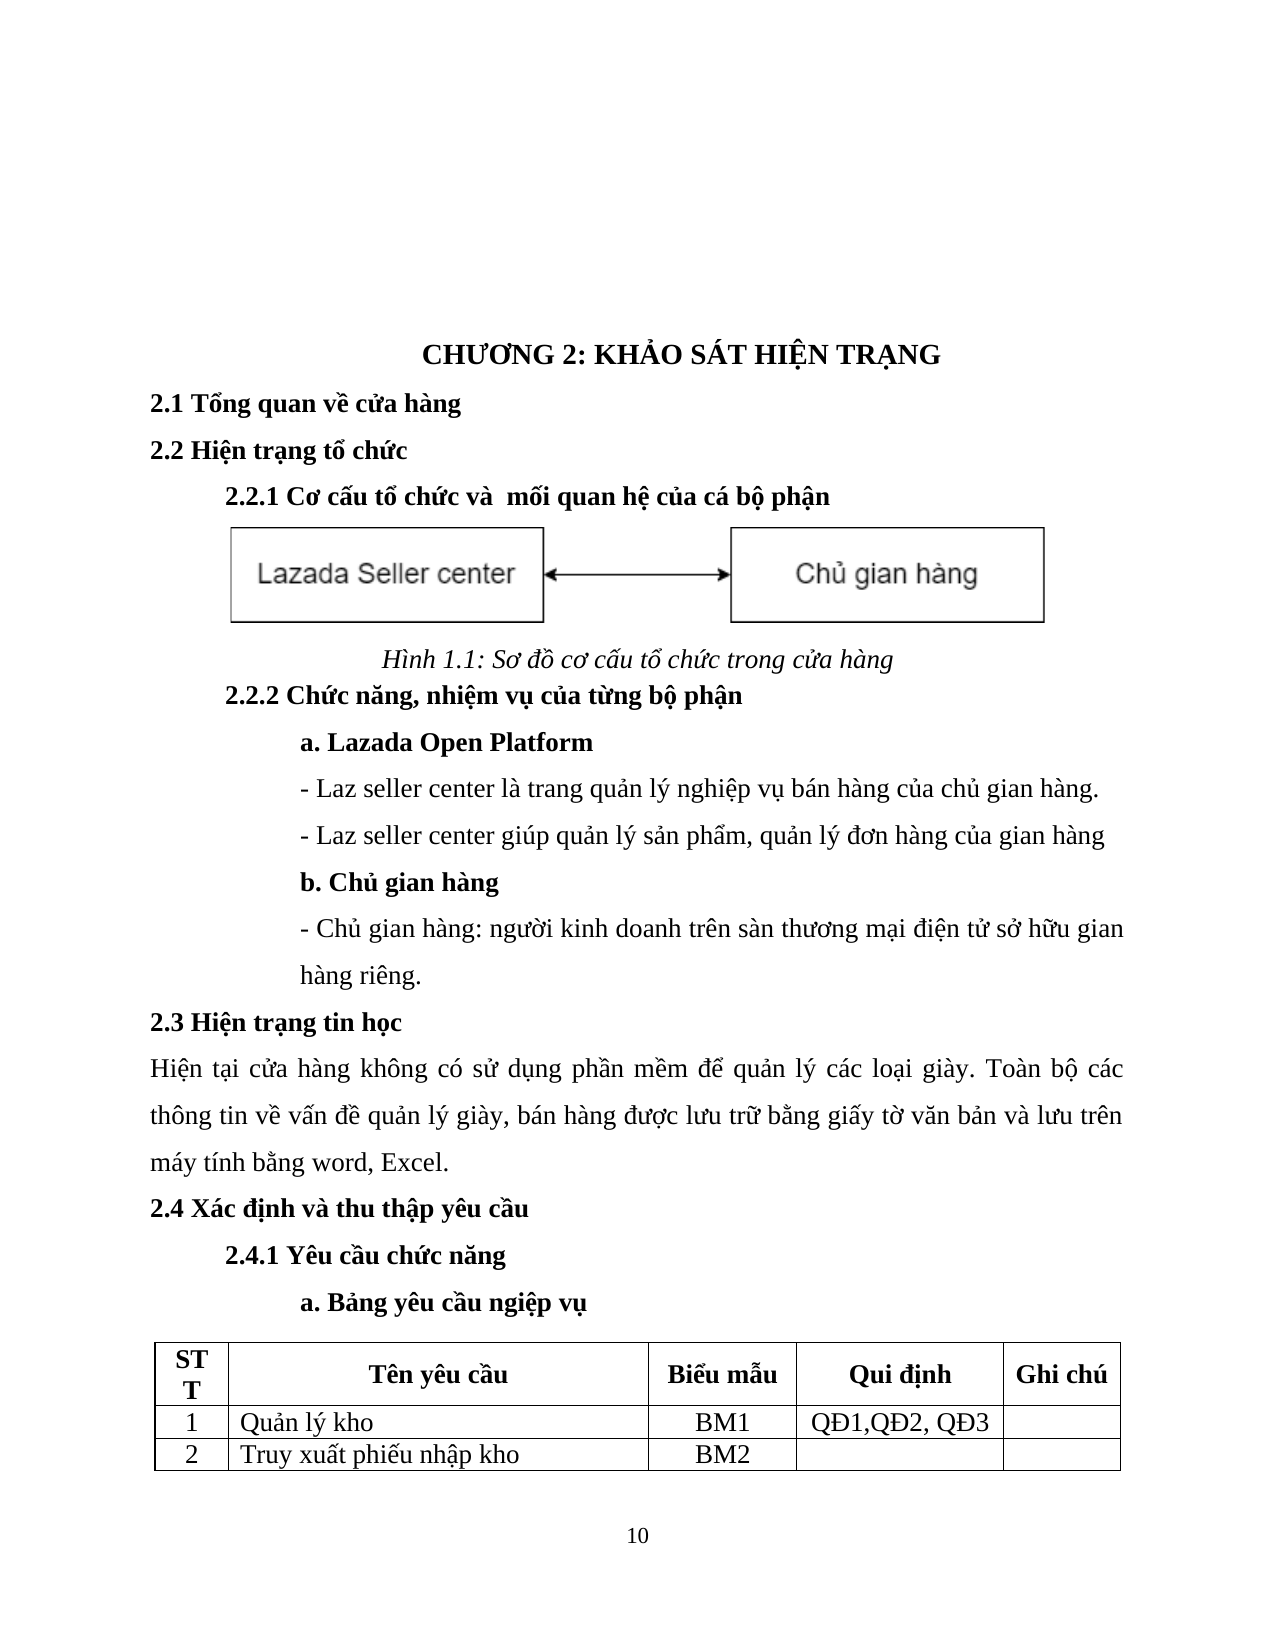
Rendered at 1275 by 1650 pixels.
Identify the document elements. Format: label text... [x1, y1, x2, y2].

subtitle 2.4.1 Yêu cầu chức năng [150, 1239, 1125, 1270]
text - Laz seller center là trang quản lý nghiệp vụ bán hàng của chủ gian hàng. [150, 772, 1125, 803]
subtitle 2.2.2 Chức năng, nhiệm vụ của từng bộ phận [150, 679, 1125, 710]
table_cell 2 [156, 1439, 228, 1469]
subtitle 2.2 Hiện trạng tổ chức [150, 434, 1125, 465]
text - Chủ gian hàng: người kinh doanh trên sàn thương mại điện tử sở hữu gian hàng riêng. [150, 912, 1125, 990]
subtitle 2.2.1 Cơ cấu tổ chức và mối quan hệ của cá bộ phận [150, 481, 1125, 512]
table_header Ghi chú [1004, 1343, 1120, 1405]
subtitle 2.1 Tổng quan về cửa hàng [150, 387, 1125, 418]
subtitle b. Chủ gian hàng [150, 866, 1125, 897]
table_cell 1 [156, 1406, 228, 1437]
subtitle a. Bảng yêu cầu ngiệp vụ [150, 1286, 1125, 1317]
table_cell BM1 [649, 1406, 796, 1437]
subtitle 2.4 Xác định và thu thập yêu cầu [150, 1192, 1125, 1223]
subtitle a. Lazada Open Platform [150, 726, 1125, 757]
picture [230, 527, 1045, 623]
text - Laz seller center giúp quản lý sản phẩm, quản lý đơn hàng của gian hàng [150, 819, 1125, 850]
subtitle Hình 1.1: Sơ đồ cơ cấu tổ chức trong cửa hàng [150, 643, 1125, 674]
table_cell Quản lý kho [229, 1406, 648, 1437]
table_cell BM2 [649, 1439, 796, 1469]
table_header Biểu mẫu [649, 1343, 796, 1405]
table_header Qui định [797, 1343, 1003, 1405]
subtitle 2.3 Hiện trạng tin học [150, 1006, 1125, 1037]
table_cell [1004, 1406, 1120, 1437]
table_cell [797, 1439, 1003, 1469]
table_cell Truy xuất phiếu nhập kho [229, 1439, 648, 1469]
table_cell [1004, 1439, 1120, 1469]
text Hiện tại cửa hàng không có sử dụng phần mềm để quản lý các loại giày. Toàn bộ các thông tin về vấn đề quản lý giày, bán hàng được lưu trữ bằng giấy tờ văn bản và lưu trên máy tính bằng word, Excel. [150, 1052, 1125, 1177]
table_header STT [156, 1343, 228, 1405]
table_cell QĐ1,QĐ2, QĐ3 [797, 1406, 1003, 1437]
subtitle CHƯƠNG 2: KHẢO SÁT HIỆN TRẠNG [238, 337, 1125, 370]
table_header Tên yêu cầu [229, 1343, 648, 1405]
